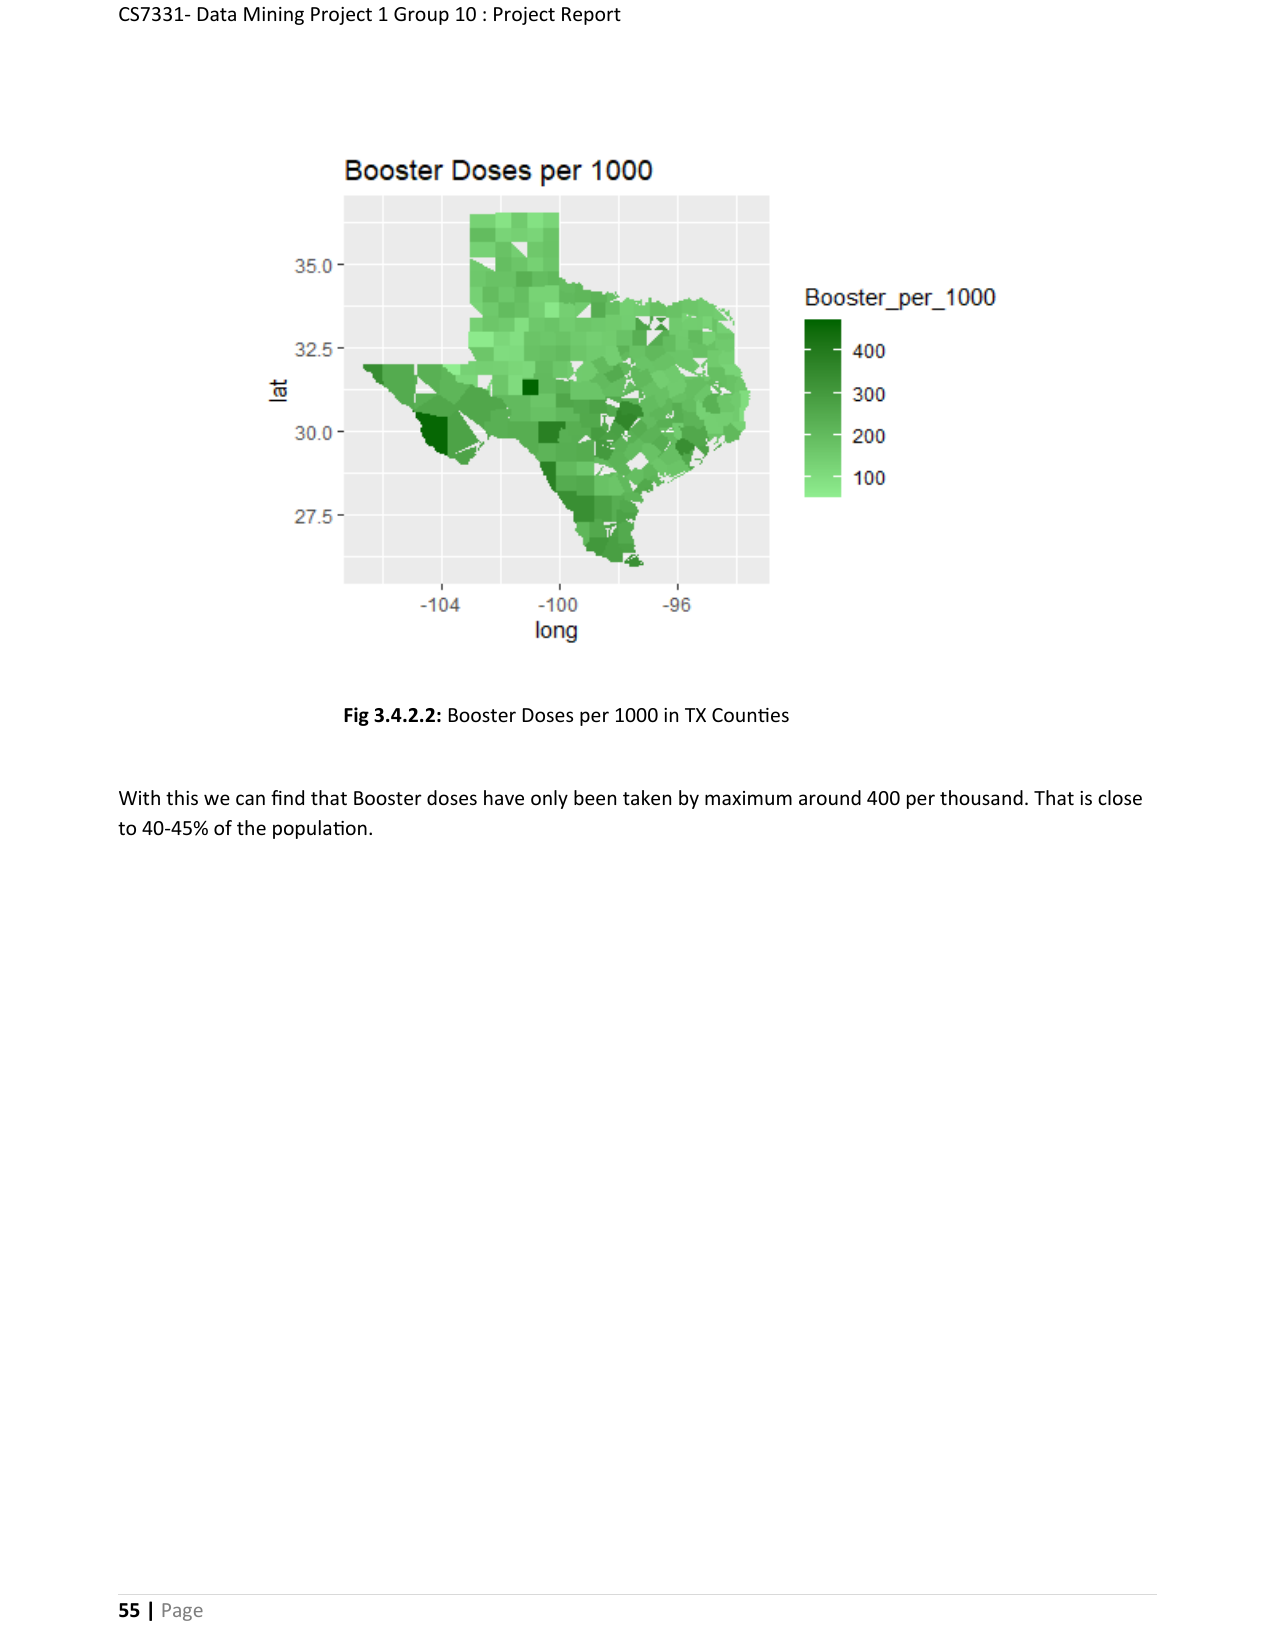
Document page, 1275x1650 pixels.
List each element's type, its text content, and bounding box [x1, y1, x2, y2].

text Fig 3.4.2.2: Booster Doses per 1000 in TX Counties [268, 701, 1157, 727]
text With this we can find that Booster doses have only been taken by maximum around 400 per thousand. That is close to 40-45% of the population. [118, 784, 1157, 841]
picture [255, 103, 1020, 697]
